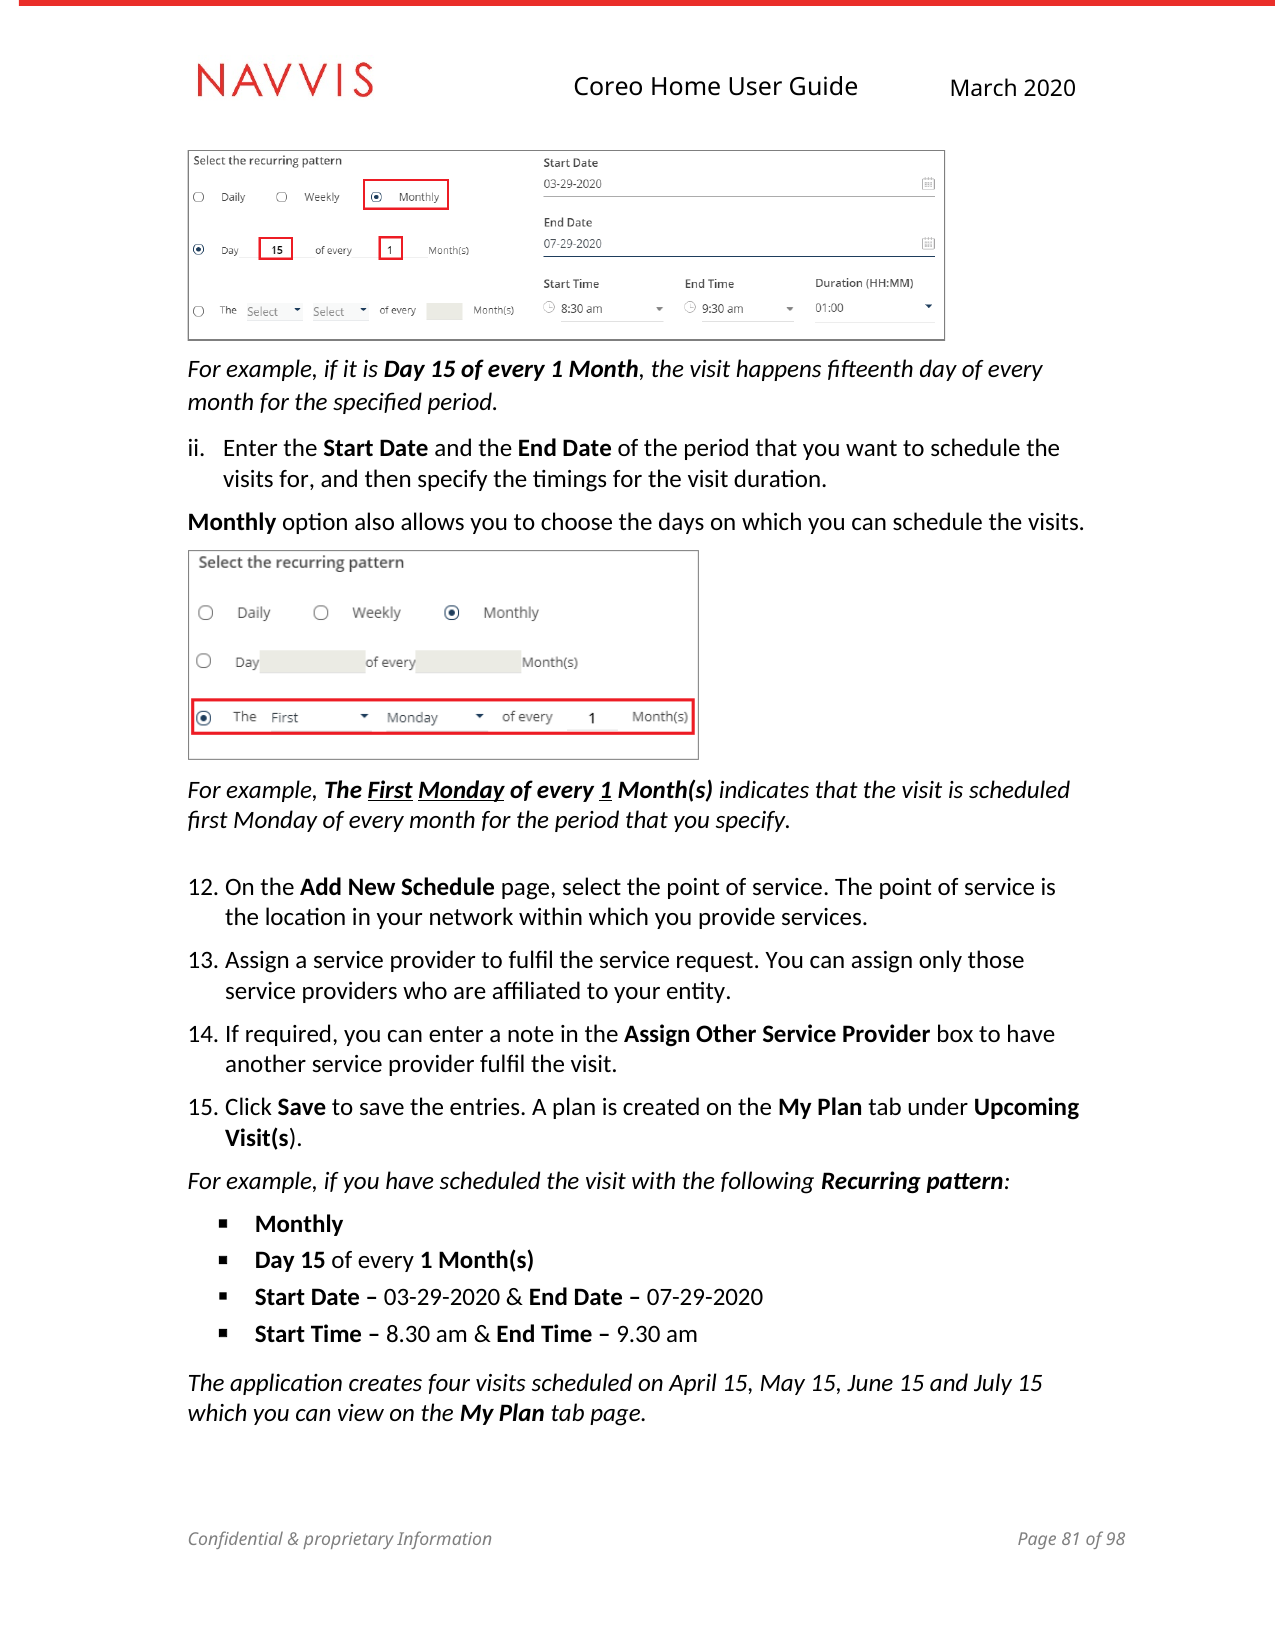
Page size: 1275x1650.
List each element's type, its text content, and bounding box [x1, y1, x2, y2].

list Enter the Start Date and the End Date of the period that you want to schedule the visits for, and then specify the timings for the visit duration. [205, 432, 1087, 493]
list On the Add New Schedule page, select the point of service. The point of service is the location in your network within which you provide services. [187, 871, 1087, 932]
picture [187, 150, 946, 341]
text For example, if it is Day 15 of every 1 Month, the visit happens fifteenth day of every month for the specified period. [187, 353, 1087, 417]
list Click Save to save the entries. A plan is created on the My Plan tab under Upcoming Visit(s). [187, 1092, 1087, 1153]
list Start Date – 03-29-2020 & End Date – 07-29-2020 [217, 1281, 1087, 1312]
list Day 15 of every 1 Month(s) [217, 1245, 1087, 1275]
list Start Time – 8.30 am & End Time – 9.30 am [217, 1318, 1087, 1348]
list If required, you can enter a note in the Assign Other Service Provider box to have another service provider fulfil the visit. [187, 1018, 1087, 1079]
list For example, if you have scheduled the visit with the following Recurring pattern: [187, 1165, 1087, 1196]
list Monthly [217, 1208, 1087, 1239]
text The application creates four visits scheduled on April 15, May 15, June 15 and July 15 which you can view on the My Plan tab page. [187, 1367, 1087, 1428]
text For example, The First Monday of every 1 Month(s) indicates that the visit is scheduled first Monday of every month for the period that you specify. [187, 774, 1087, 835]
picture [187, 55, 383, 104]
picture [187, 548, 701, 762]
list Monthly option also allows you to choose the days on which you can schedule the visits. [187, 506, 1087, 536]
list Assign a service provider to fulfil the service request. You can assign only those service providers who are affiliated to your entity. [187, 944, 1087, 1006]
